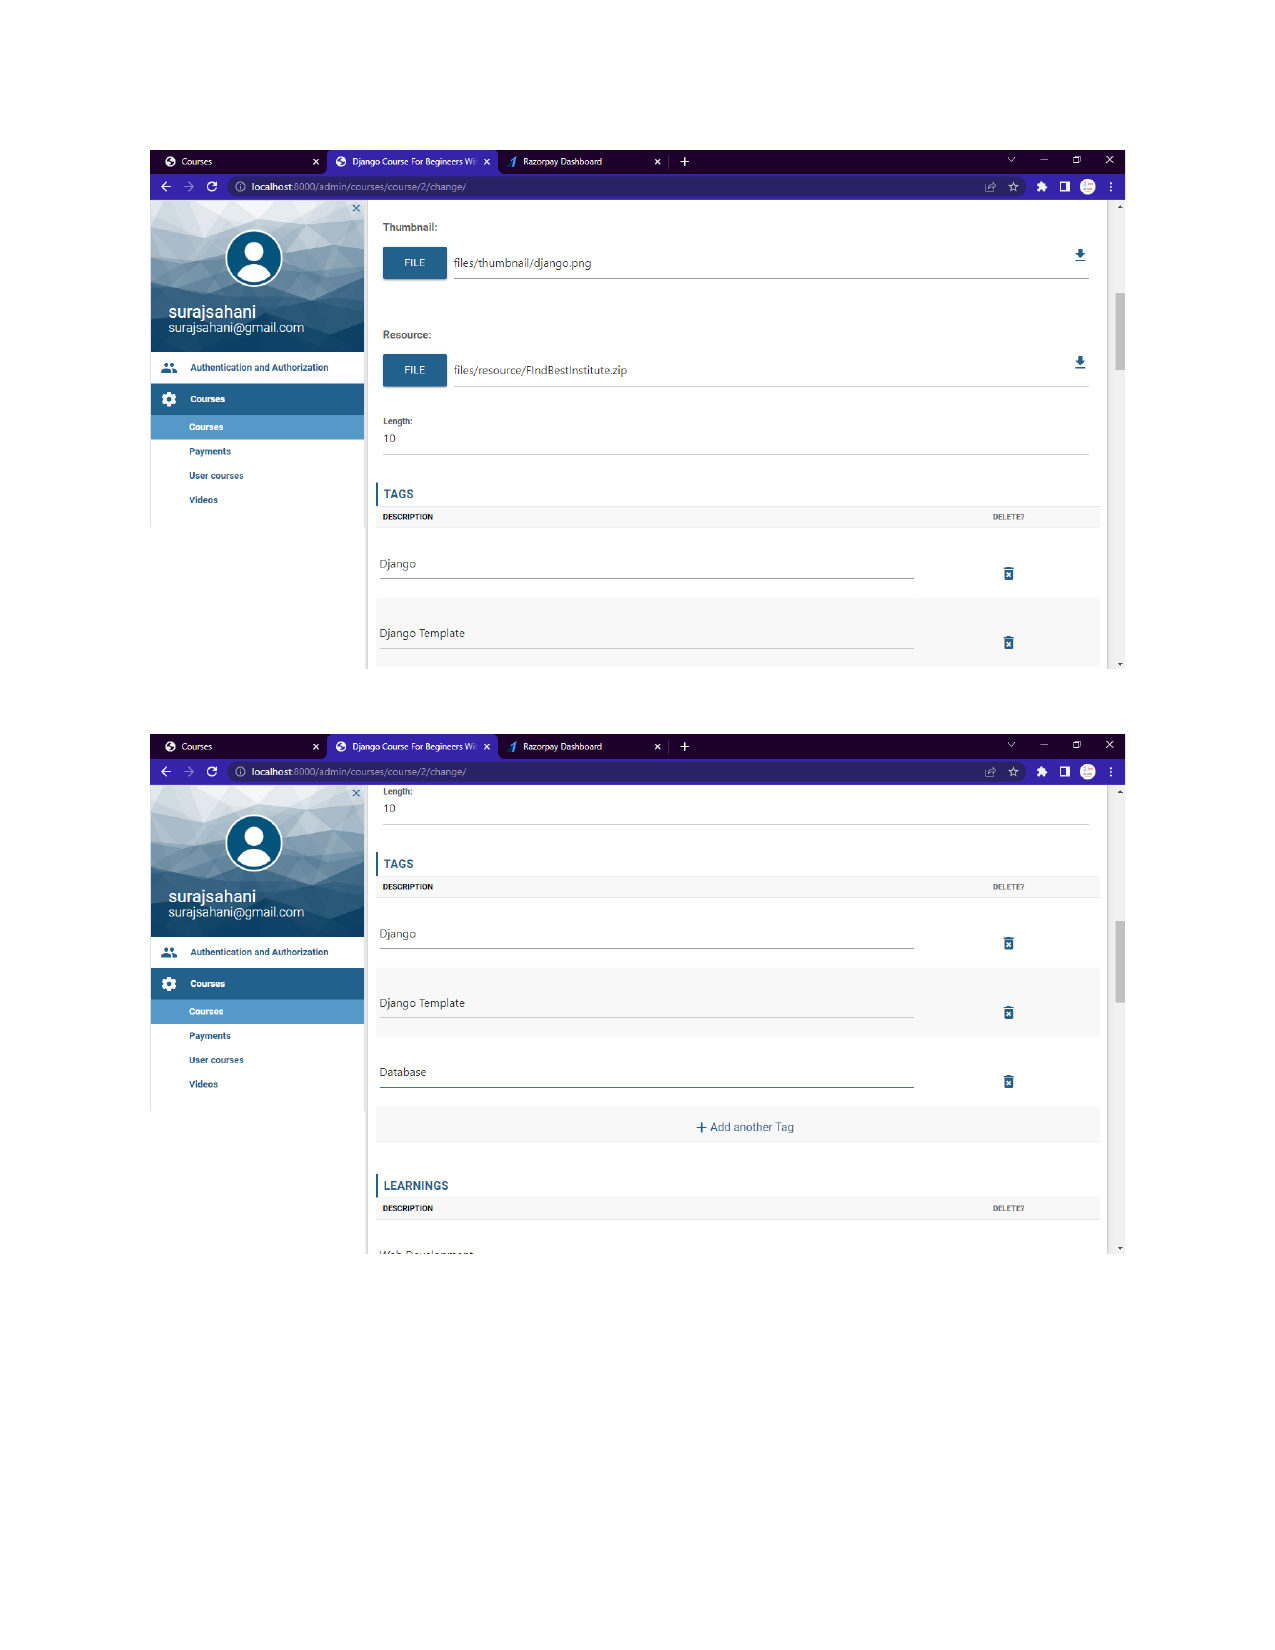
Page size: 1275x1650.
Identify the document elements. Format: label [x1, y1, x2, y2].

picture [150, 150, 1125, 669]
picture [150, 734, 1125, 1254]
